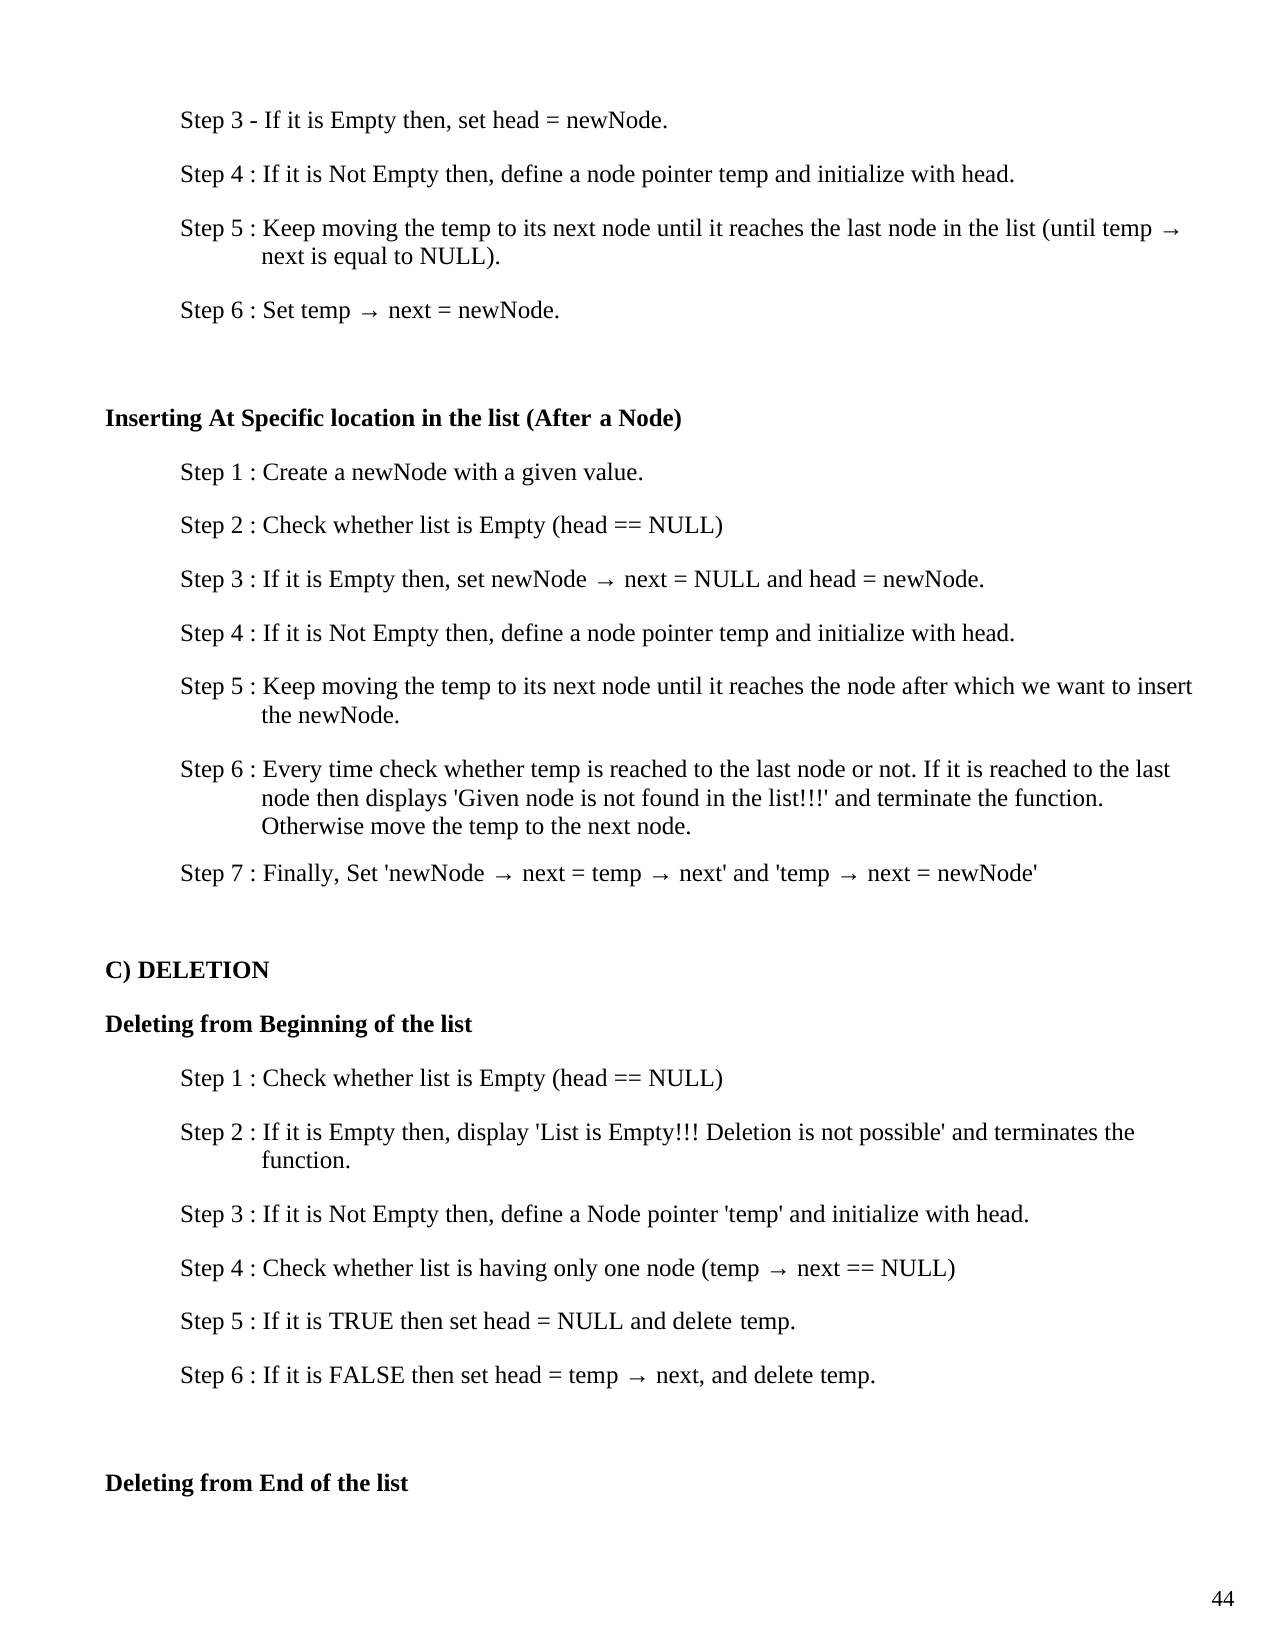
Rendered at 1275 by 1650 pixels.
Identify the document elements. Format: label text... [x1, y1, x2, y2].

text Otherwise move the temp to the next node. [261, 811, 1254, 840]
text Step 1 : Check whether list is Empty (head == NULL) [180, 1063, 1254, 1092]
text Deleting from Beginning of the list [105, 1009, 1254, 1038]
subtitle DELETION [105, 955, 1254, 984]
text Step 5 : Keep moving the temp to its next node until it reaches the node after which we want to insert the newNode. [180, 671, 1195, 729]
text Step 5 : Keep moving the temp to its next node until it reaches the last node in the list (until temp → next is equal to NULL). [180, 213, 1186, 270]
subtitle Inserting At Specific location in the list (After a Node) [105, 403, 1254, 432]
text Step 4 : If it is Not Empty then, define a node pointer temp and initialize with head. [180, 159, 1254, 188]
text Step 6 : Set temp → next = newNode. [180, 295, 1254, 324]
text Step 7 : Finally, Set 'newNode → next = temp → next' and 'temp → next = newNode' [180, 858, 1254, 887]
text Step 5 : If it is TRUE then set head = NULL and delete temp. [180, 1306, 1254, 1335]
text Step 6 : Every time check whether temp is reached to the last node or not. If it is reached to the last node then displays 'Given node is not found in the list!!!' and terminate the function. [180, 754, 1173, 811]
text Step 3 : If it is Empty then, set newNode → next = NULL and head = newNode. Step 4 : If it is Not Empty then, define a node pointer temp and initialize with head. [180, 564, 1016, 647]
text Step 2 : Check whether list is Empty (head == NULL) [180, 511, 1254, 539]
text Step 3 - If it is Empty then, set head = newNode. [180, 105, 1254, 134]
text Step 3 : If it is Not Empty then, define a Node pointer 'temp' and initialize with head. Step 4 : Check whether list is having only one node (temp → next == NULL) [180, 1199, 1032, 1282]
subtitle Deleting from End of the list [105, 1468, 1254, 1496]
text Step 6 : If it is FALSE then set head = temp → next, and delete temp. [180, 1360, 1254, 1389]
text Step 2 : If it is Empty then, display 'List is Empty!!! Deletion is not possible' and terminates the function. [180, 1117, 1137, 1174]
text Step 1 : Create a newNode with a given value. [180, 457, 1254, 485]
